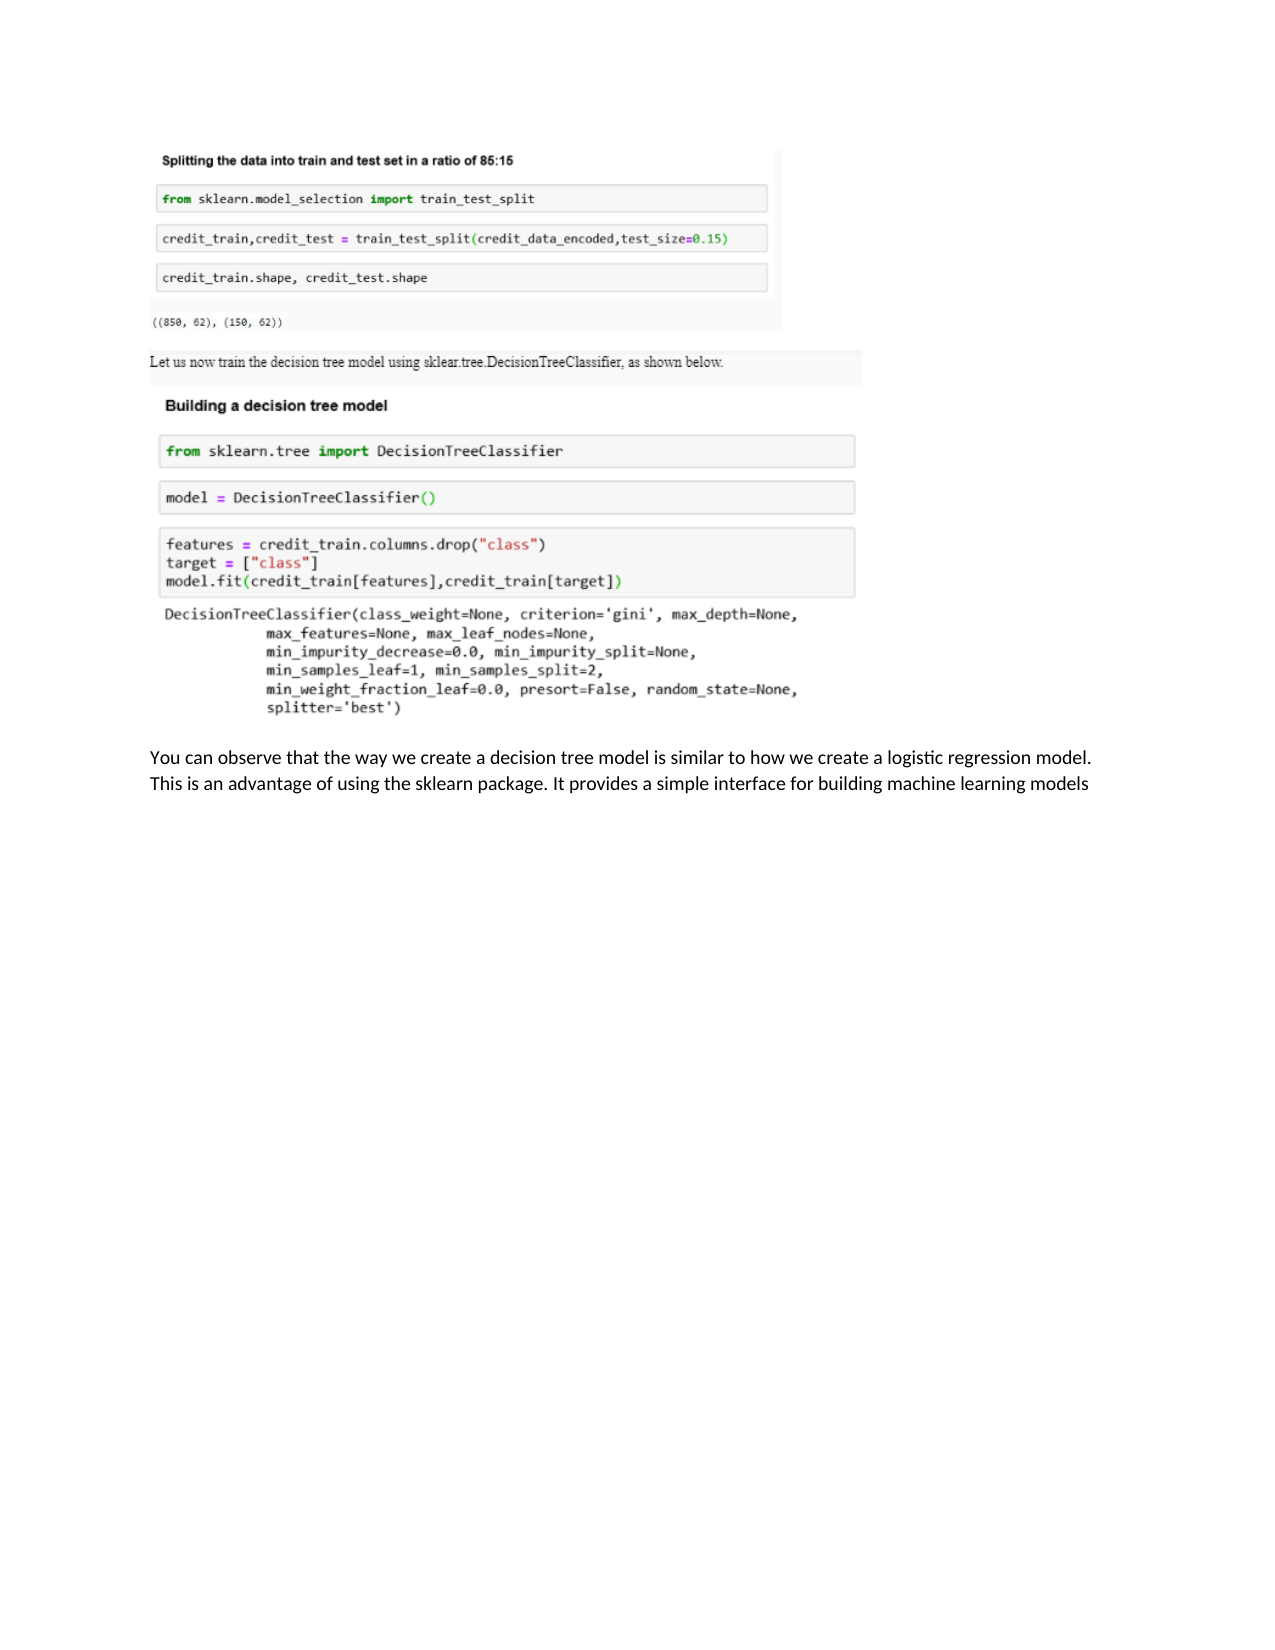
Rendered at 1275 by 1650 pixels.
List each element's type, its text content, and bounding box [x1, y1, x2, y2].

text You can observe that the way we create a decision tree model is similar to how we create a logistic regression model. This is an advantage of using the sklearn package. It provides a simple interface for building machine learning models [150, 745, 1125, 796]
picture [150, 350, 862, 727]
picture [150, 150, 783, 332]
